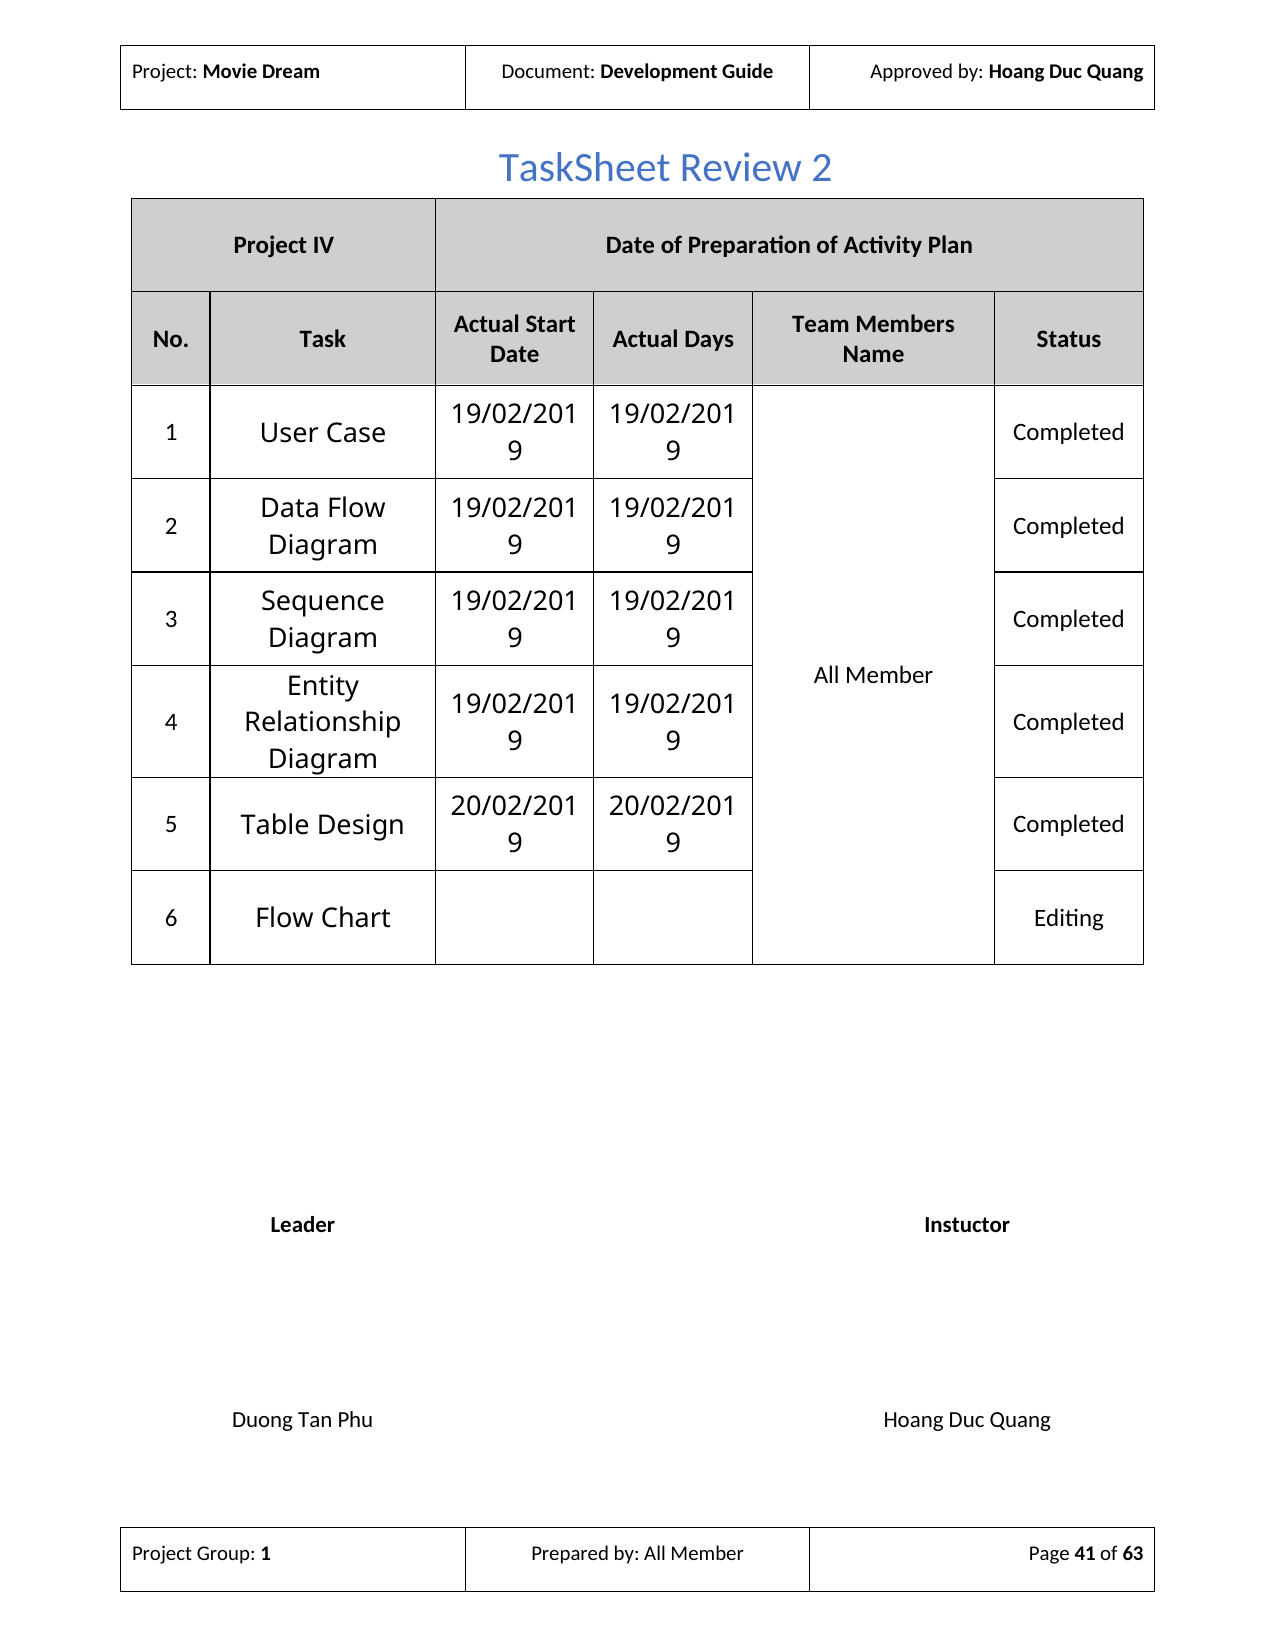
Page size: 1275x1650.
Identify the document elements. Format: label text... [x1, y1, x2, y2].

table_cell [120, 1202, 1154, 1442]
list TaskSheet Review 2 [176, 141, 1155, 191]
table_header [120, 198, 1154, 1202]
